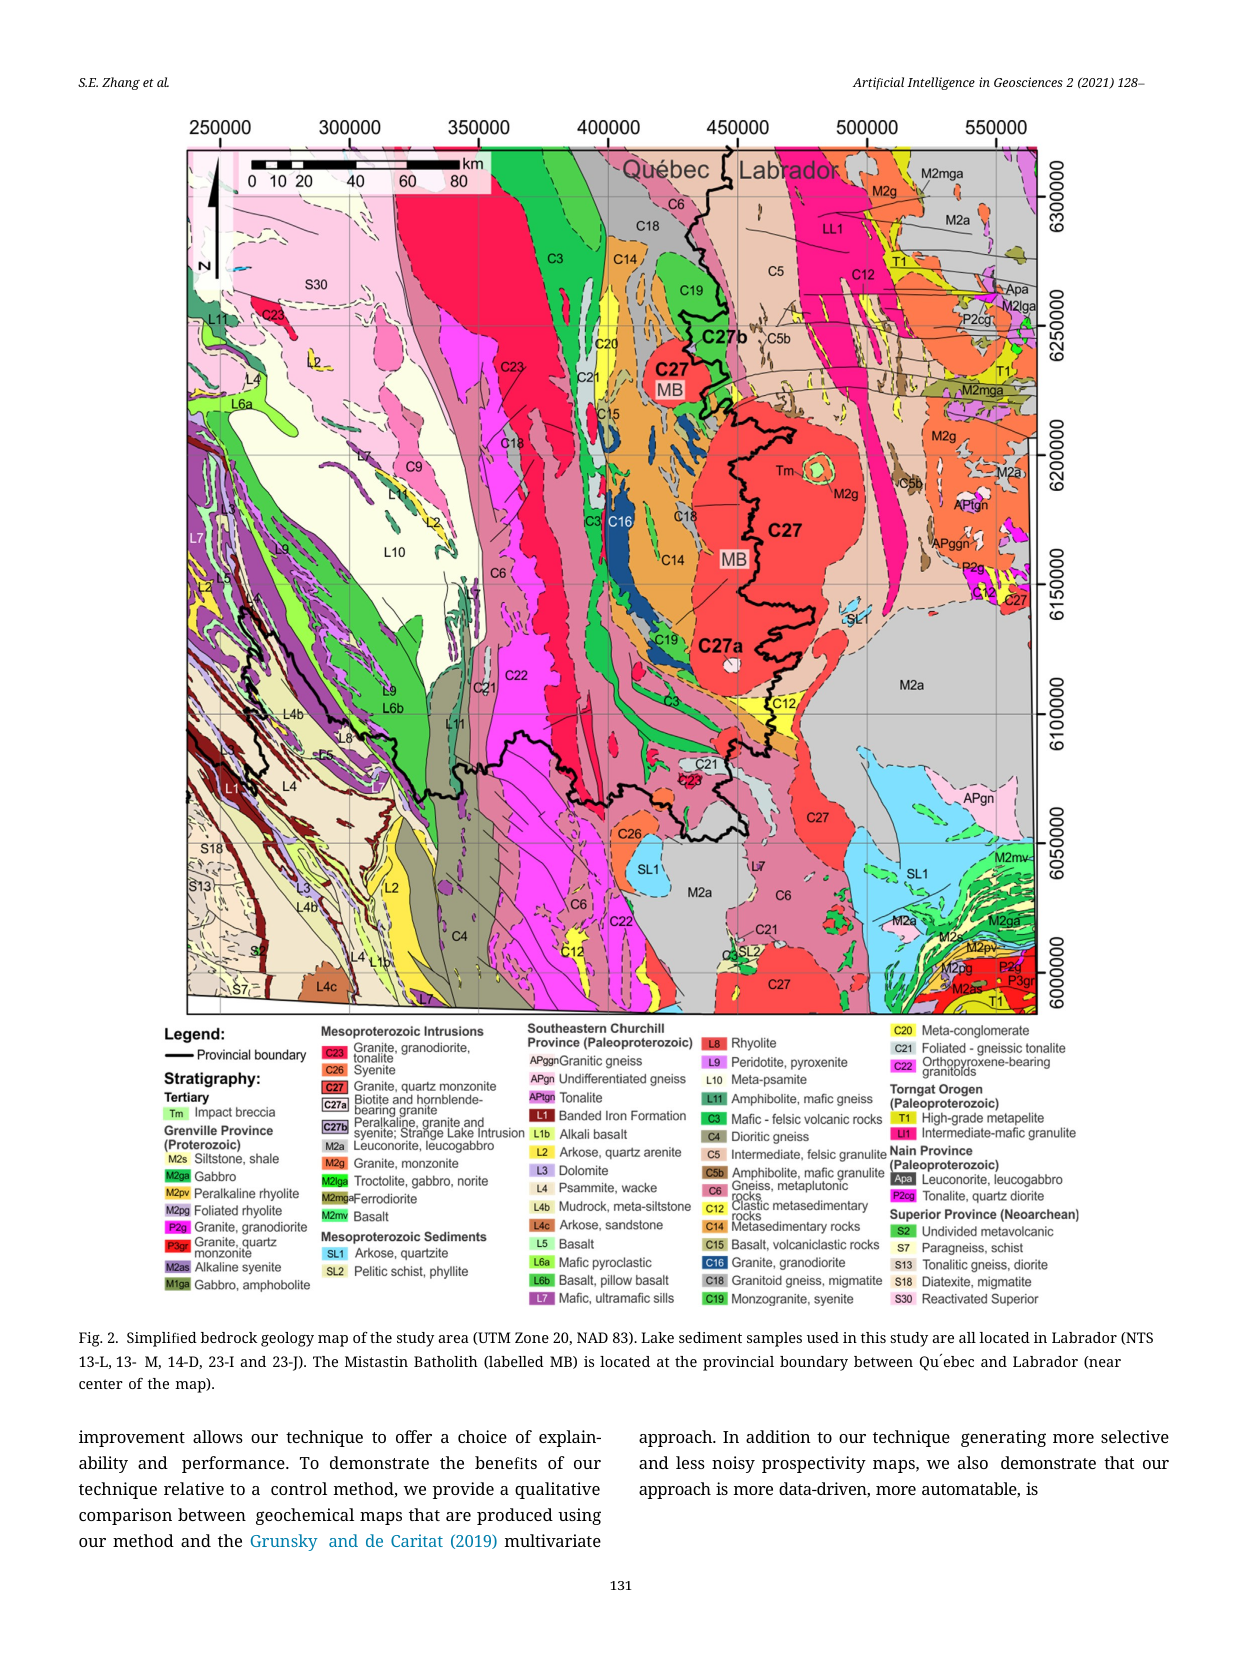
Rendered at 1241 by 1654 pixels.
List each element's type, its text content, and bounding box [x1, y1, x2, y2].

text improvement allows our technique to offer a choice of explain-ability and performance. To demonstrate the benefits of our technique relative to a control method, we provide a qualitative comparison between geochemical maps that are produced using our method and the Grunsky and de Caritat (2019) multivariate approach. In addition to our technique generating more selective and less noisy prospectivity maps, we also demonstrate that our approach is more data-driven, more automatable, is [638, 1425, 1169, 1500]
picture [161, 118, 1079, 1307]
text Fig. 2. Simplified bedrock geology map of the study area (UTM Zone 20, NAD 83). Lake sediment samples used in this study are all located in Labrador (NTS 13-L, 13- M, 14-D, 23-I and 23-J). The Mistastin Batholith (labelled MB) is located at the provincial boundary between Qu´ebec and Labrador (near center of the map). [78, 1328, 1165, 1394]
text improvement allows our technique to offer a choice of explain-ability and performance. To demonstrate the benefits of our technique relative to a control method, we provide a qualitative comparison between geochemical maps that are produced using our method and the Grunsky and de Caritat (2019) multivariate approach. In addition to our technique generating more selective and less noisy prospectivity maps, we also demonstrate that our approach is more data-driven, more automatable, is [78, 1425, 601, 1552]
